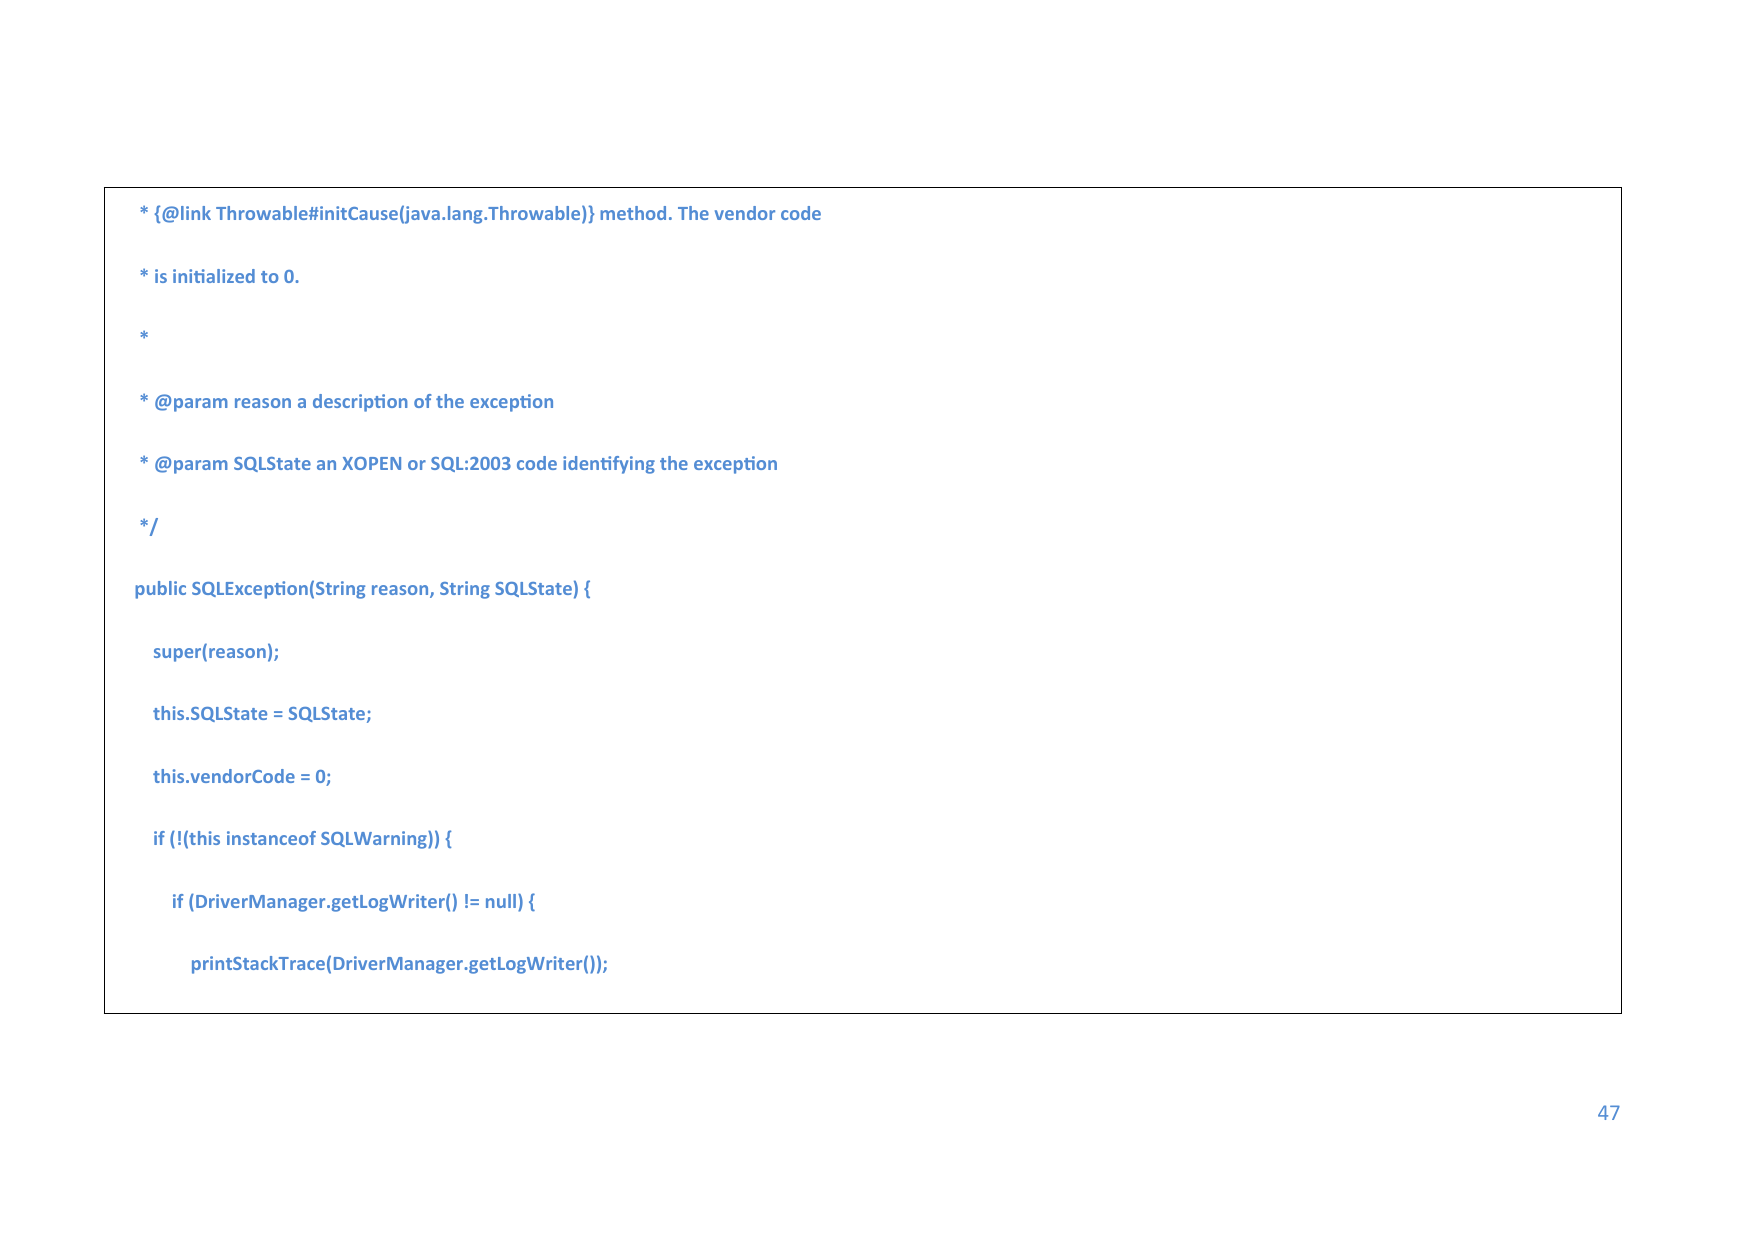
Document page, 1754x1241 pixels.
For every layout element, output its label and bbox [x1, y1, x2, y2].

table_header [105, 188, 1621, 1013]
